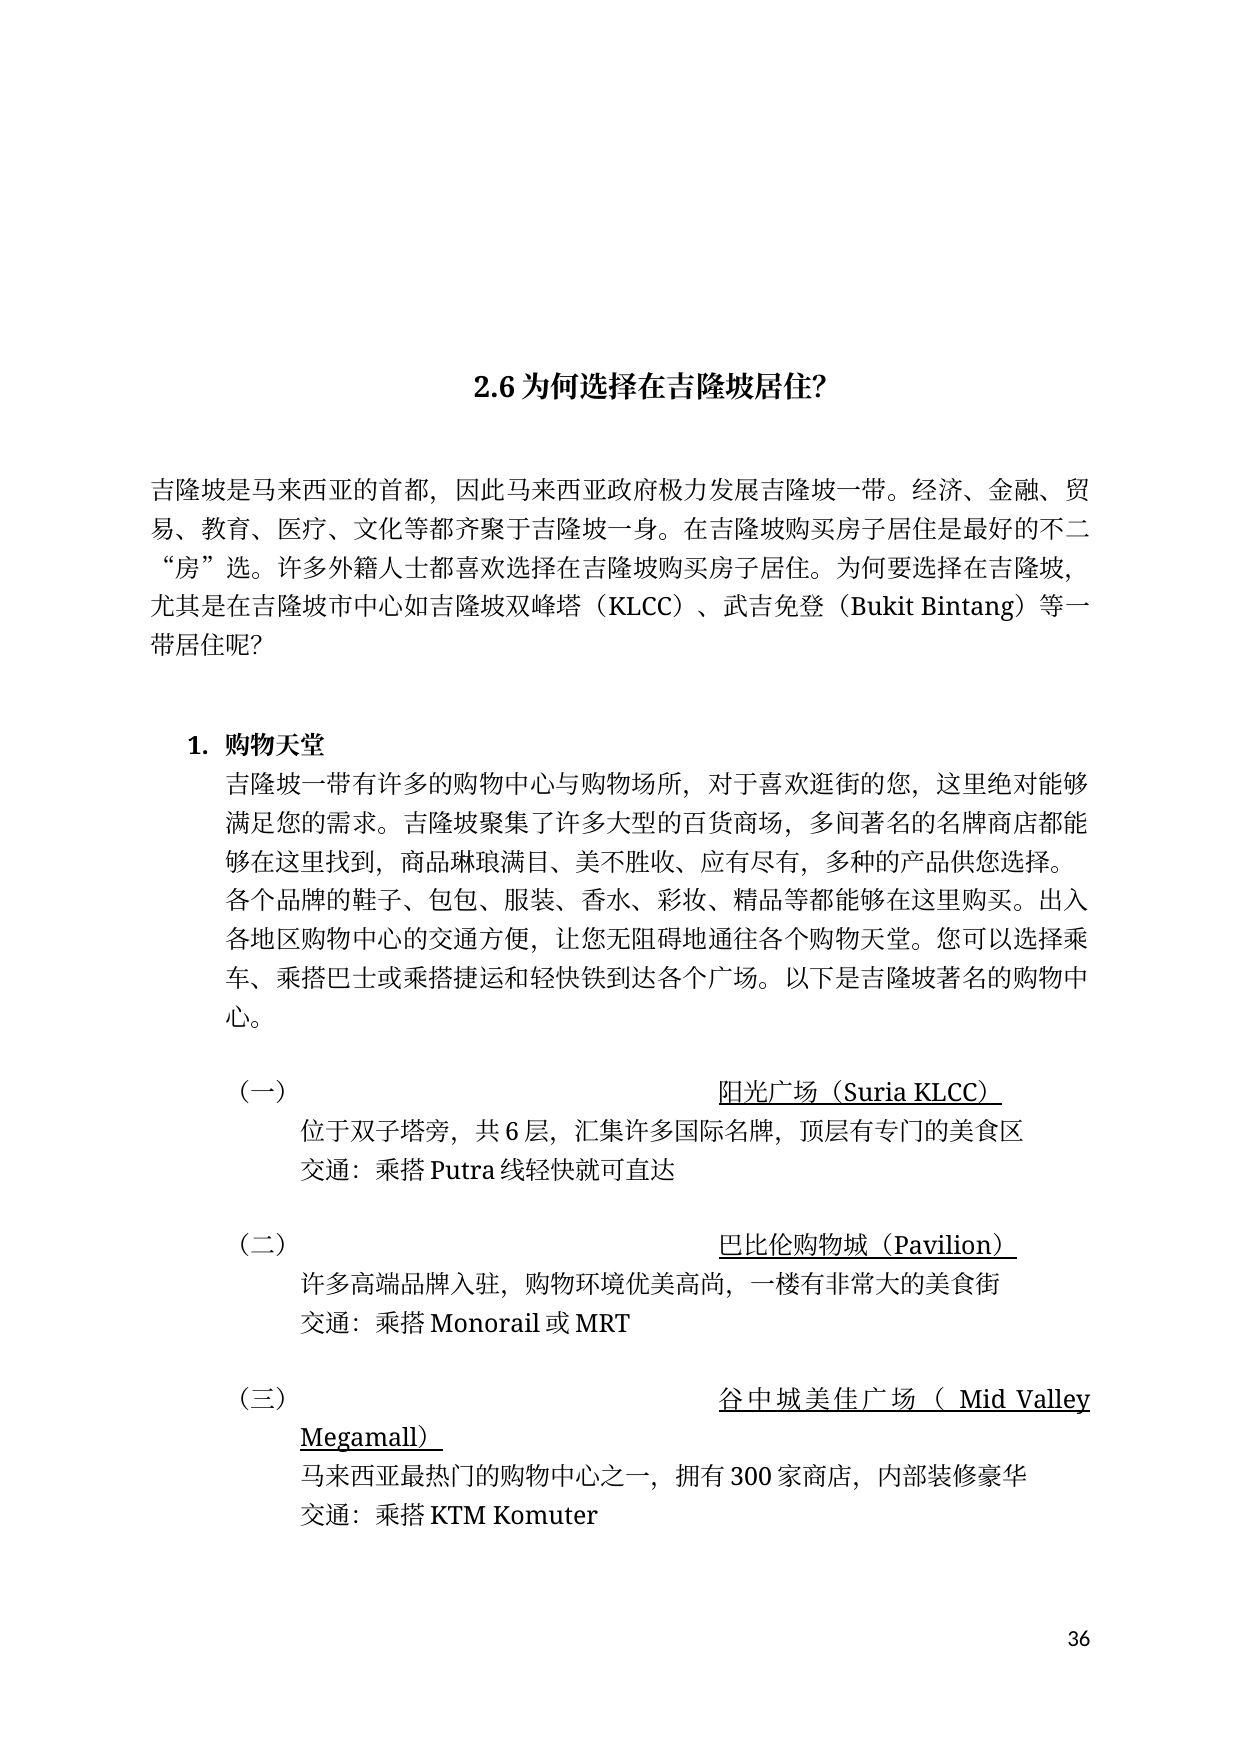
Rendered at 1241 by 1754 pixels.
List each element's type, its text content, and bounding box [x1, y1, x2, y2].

text 吉隆坡一带有许多的购物中心与购物场所，对于喜欢逛街的您，这里绝对能够满足您的需求。吉隆坡聚集了许多大型的百货商场，多间著名的名牌商店都能够在这里找到，商品琳琅满目、美不胜收、应有尽有，多种的产品供您选择。 [225, 765, 1090, 878]
list 谷中城美佳广场（ Mid Valley Megamall） [225, 1379, 1090, 1454]
text 交通：乘搭KTM Komuter [300, 1496, 1090, 1532]
text 吉隆坡是马来西亚的首都，因此马来西亚政府极力发展吉隆坡一带。经济、金融、贸易、教育、医疗、文化等都齐聚于吉隆坡一身。在吉隆坡购买房子居住是最好的不二“房”选。许多外籍人士都喜欢选择在吉隆坡购买房子居住。为何要选择在吉隆坡，尤其是在吉隆坡市中心如吉隆坡双峰塔（KLCC）、武吉免登（Bukit Bintang）等一带居住呢？ [150, 471, 1090, 662]
text 许多高端品牌入驻，购物环境优美高尚，一楼有非常大的美食街 [300, 1265, 1090, 1301]
list 阳光广场（Suria KLCC） [225, 1073, 1090, 1109]
text 交通：乘搭Monorail或MRT [300, 1304, 1090, 1340]
text 交通：乘搭Putra线轻快就可直达 [300, 1150, 1090, 1186]
text 2.6为何选择在吉隆坡居住？ [225, 364, 1090, 406]
text 各个品牌的鞋子、包包、服装、香水、彩妆、精品等都能够在这里购买。出入各地区购物中心的交通方便，让您无阻碍地通往各个购物天堂。您可以选择乘车、乘搭巴士或乘搭捷运和轻快铁到达各个广场。以下是吉隆坡著名的购物中心。 [225, 881, 1090, 1033]
list 购物天堂 [187, 726, 1090, 762]
list 巴比伦购物城（Pavilion） [225, 1226, 1090, 1262]
text 马来西亚最热门的购物中心之一，拥有300家商店，内部装修豪华 [300, 1457, 1090, 1493]
text 位于双子塔旁，共6层，汇集许多国际名牌，顶层有专门的美食区 [300, 1112, 1090, 1148]
